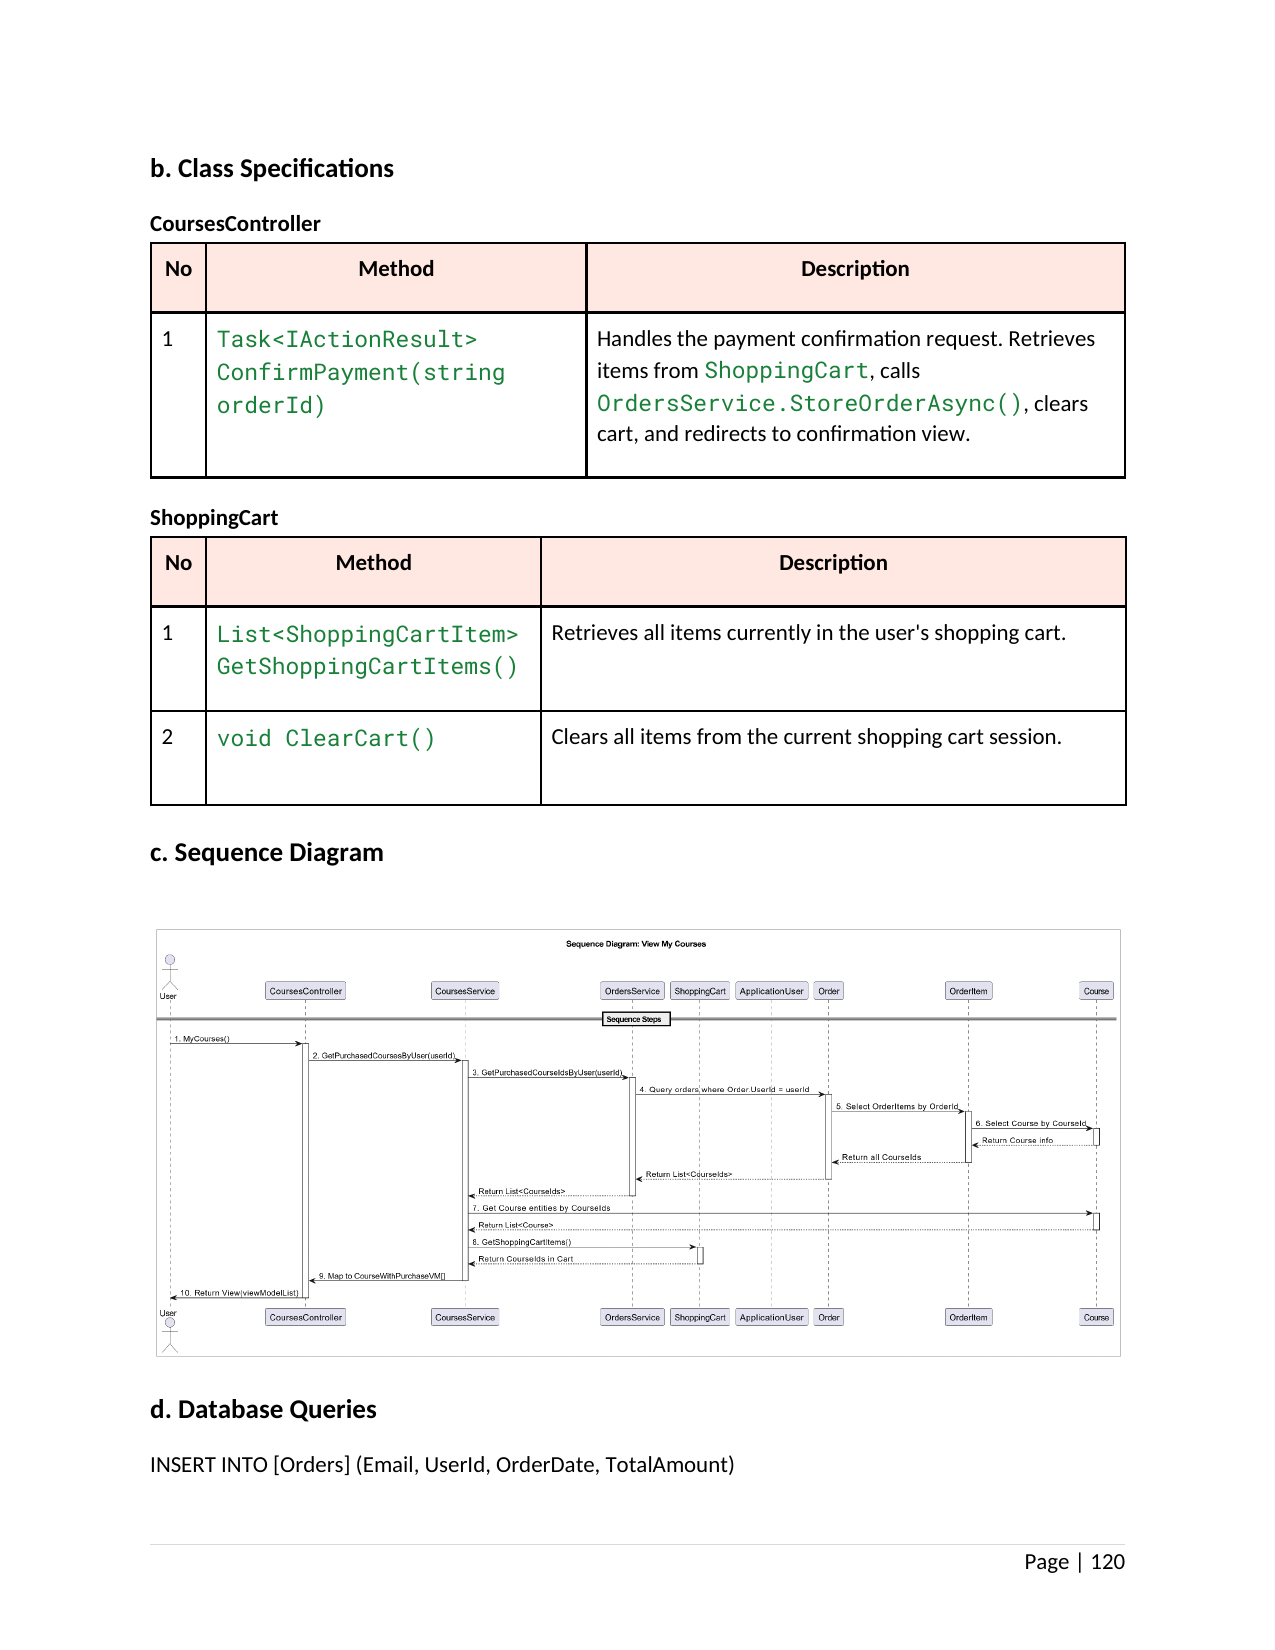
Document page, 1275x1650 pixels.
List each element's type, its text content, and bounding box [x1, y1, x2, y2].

table_header No [152, 538, 205, 605]
table_cell Retrieves all items currently in the user's shopping cart. [542, 608, 1125, 710]
table_cell Clears all items from the current shopping cart session. [542, 712, 1125, 804]
subtitle b. Class Specifications [150, 151, 1125, 184]
picture [150, 923, 1125, 1362]
table_cell void ClearCart() [207, 712, 540, 804]
table_header Method [207, 244, 585, 311]
table_cell 1 [152, 314, 205, 476]
table_cell 1 [152, 608, 205, 710]
table_header Description [588, 244, 1124, 311]
subtitle d. Database Queries [150, 1392, 1125, 1426]
text INSERT INTO [Orders] (Email, UserId, OrderDate, TotalAmount) [150, 1451, 1125, 1478]
table_header No [152, 244, 205, 311]
table_header Description [542, 538, 1125, 605]
table_cell Handles the payment confirmation request. Retrieves items from ShoppingCart, calls OrdersService.StoreOrderAsync(), clears cart, and redirects to confirmation view. [588, 314, 1124, 476]
table_cell List<ShoppingCartItem> GetShoppingCartItems() [207, 608, 540, 710]
table_cell 2 [152, 712, 205, 804]
subtitle ShoppingCart [150, 503, 1125, 532]
table_cell Task<IActionResult> ConfirmPayment(string orderId) [207, 314, 585, 476]
subtitle c. Sequence Diagram [150, 835, 1125, 868]
table_header Method [207, 538, 540, 605]
